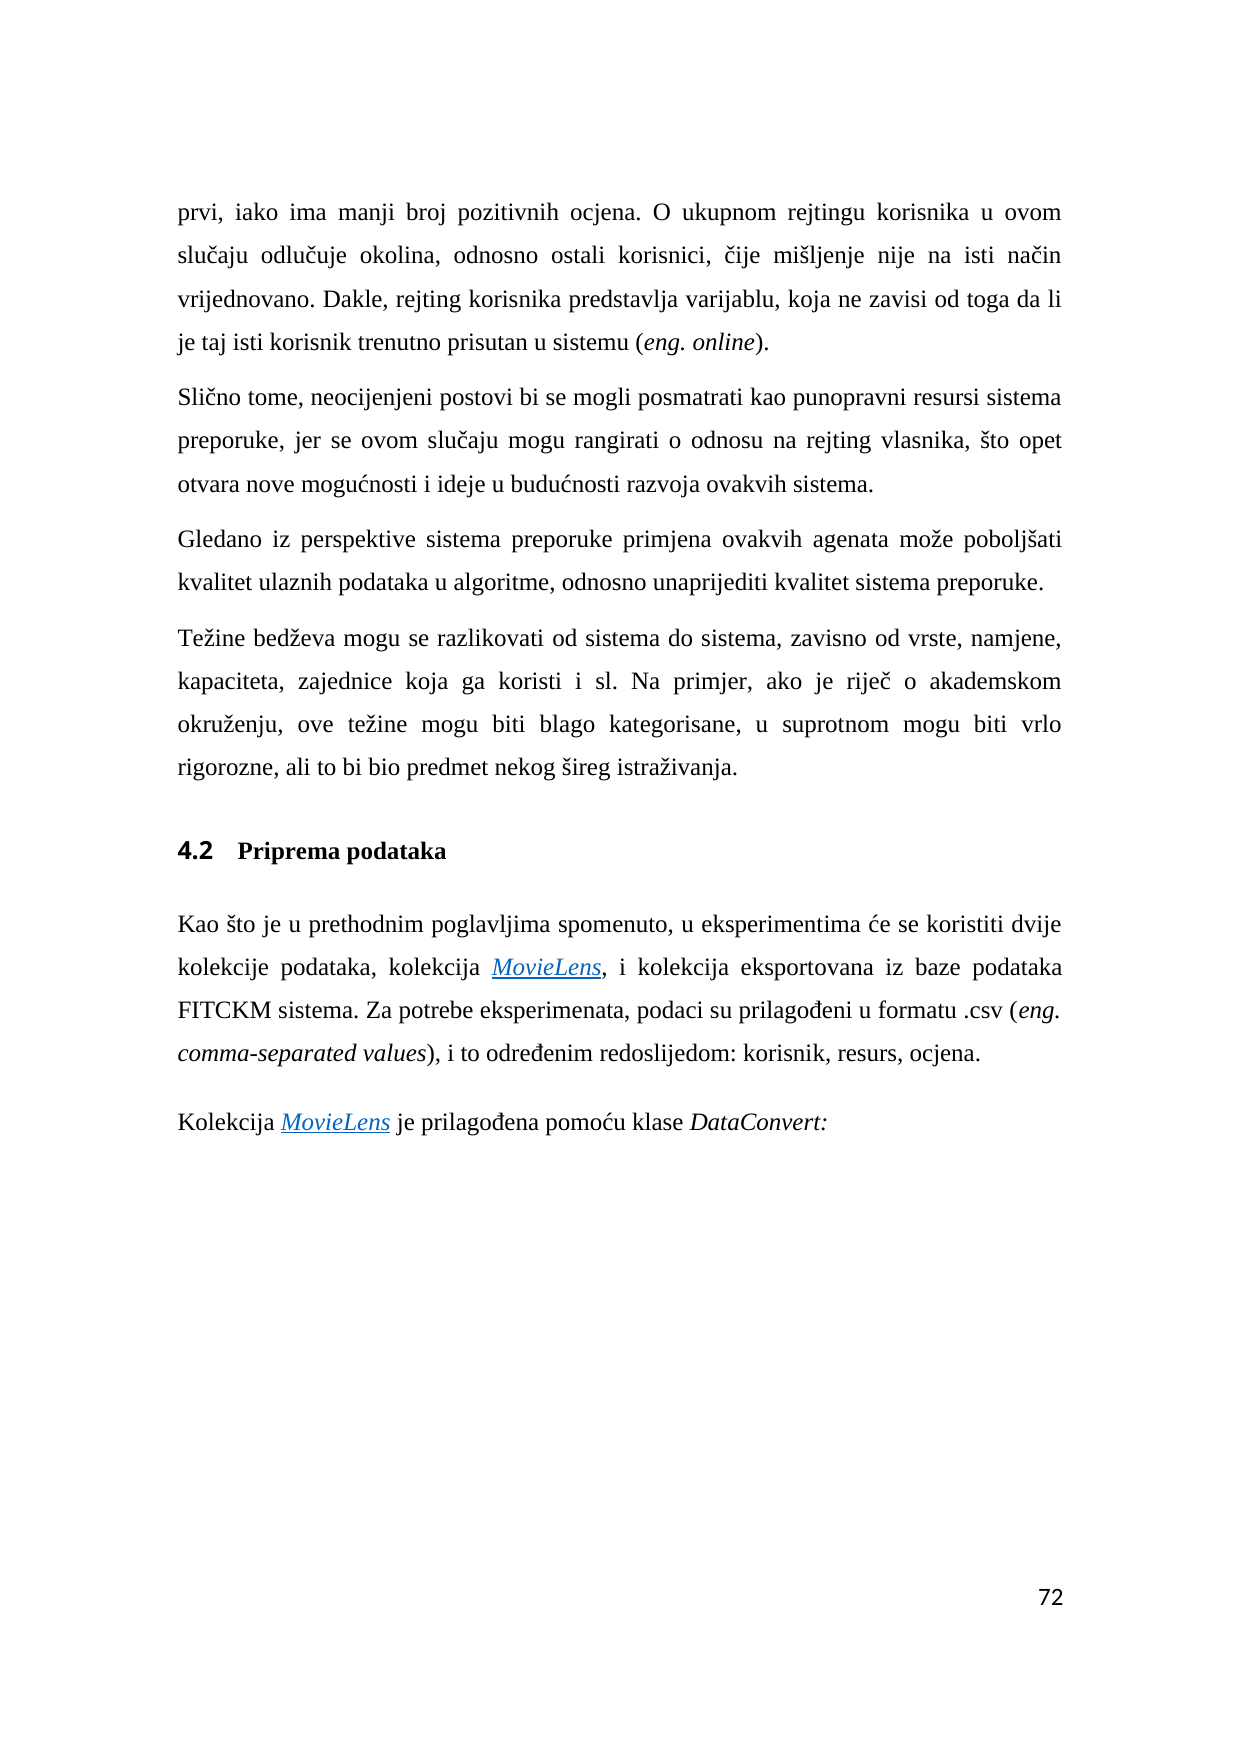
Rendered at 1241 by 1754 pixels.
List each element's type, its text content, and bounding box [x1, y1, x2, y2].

text Kao što je u prethodnim poglavljima spomenuto, u eksperimentima će se koristiti dvije kolekcije podataka, kolekcija MovieLens, i kolekcija eksportovana iz baze podataka FITCKM sistema. Za potrebe eksperimenata, podaci su prilagođeni u formatu .csv (eng. comma-separated values), i to određenim redoslijedom: korisnik, resurs, ocjena. [177, 909, 1063, 1067]
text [177, 197, 1063, 356]
text Gledano iz perspektive sistema preporuke primjena ovakvih agenata može poboljšati kvalitet ulaznih podataka u algoritme, odnosno unaprijediti kvalitet sistema preporuke. [177, 524, 1063, 596]
text Kolekcija MovieLens je prilagođena pomoću klase DataConvert: [177, 1107, 1063, 1135]
subtitle Priprema podataka [177, 833, 1063, 867]
text Težine bedževa mogu se razlikovati od sistema do sistema, zavisno od vrste, namjene, kapaciteta, zajednice koja ga koristi i sl. Na primjer, ako je riječ o akademskom okruženju, ove težine mogu biti blago kategorisane, u suprotnom mogu biti vrlo rigorozne, ali to bi bio predmet nekog šireg istraživanja. [177, 623, 1063, 781]
text Slično tome, neocijenjeni postovi bi se mogli posmatrati kao punopravni resursi sistema preporuke, jer se ovom slučaju mogu rangirati o odnosu na rejting vlasnika, što opet otvara nove mogućnosti i ideje u budućnosti razvoja ovakvih sistema. [177, 382, 1063, 497]
